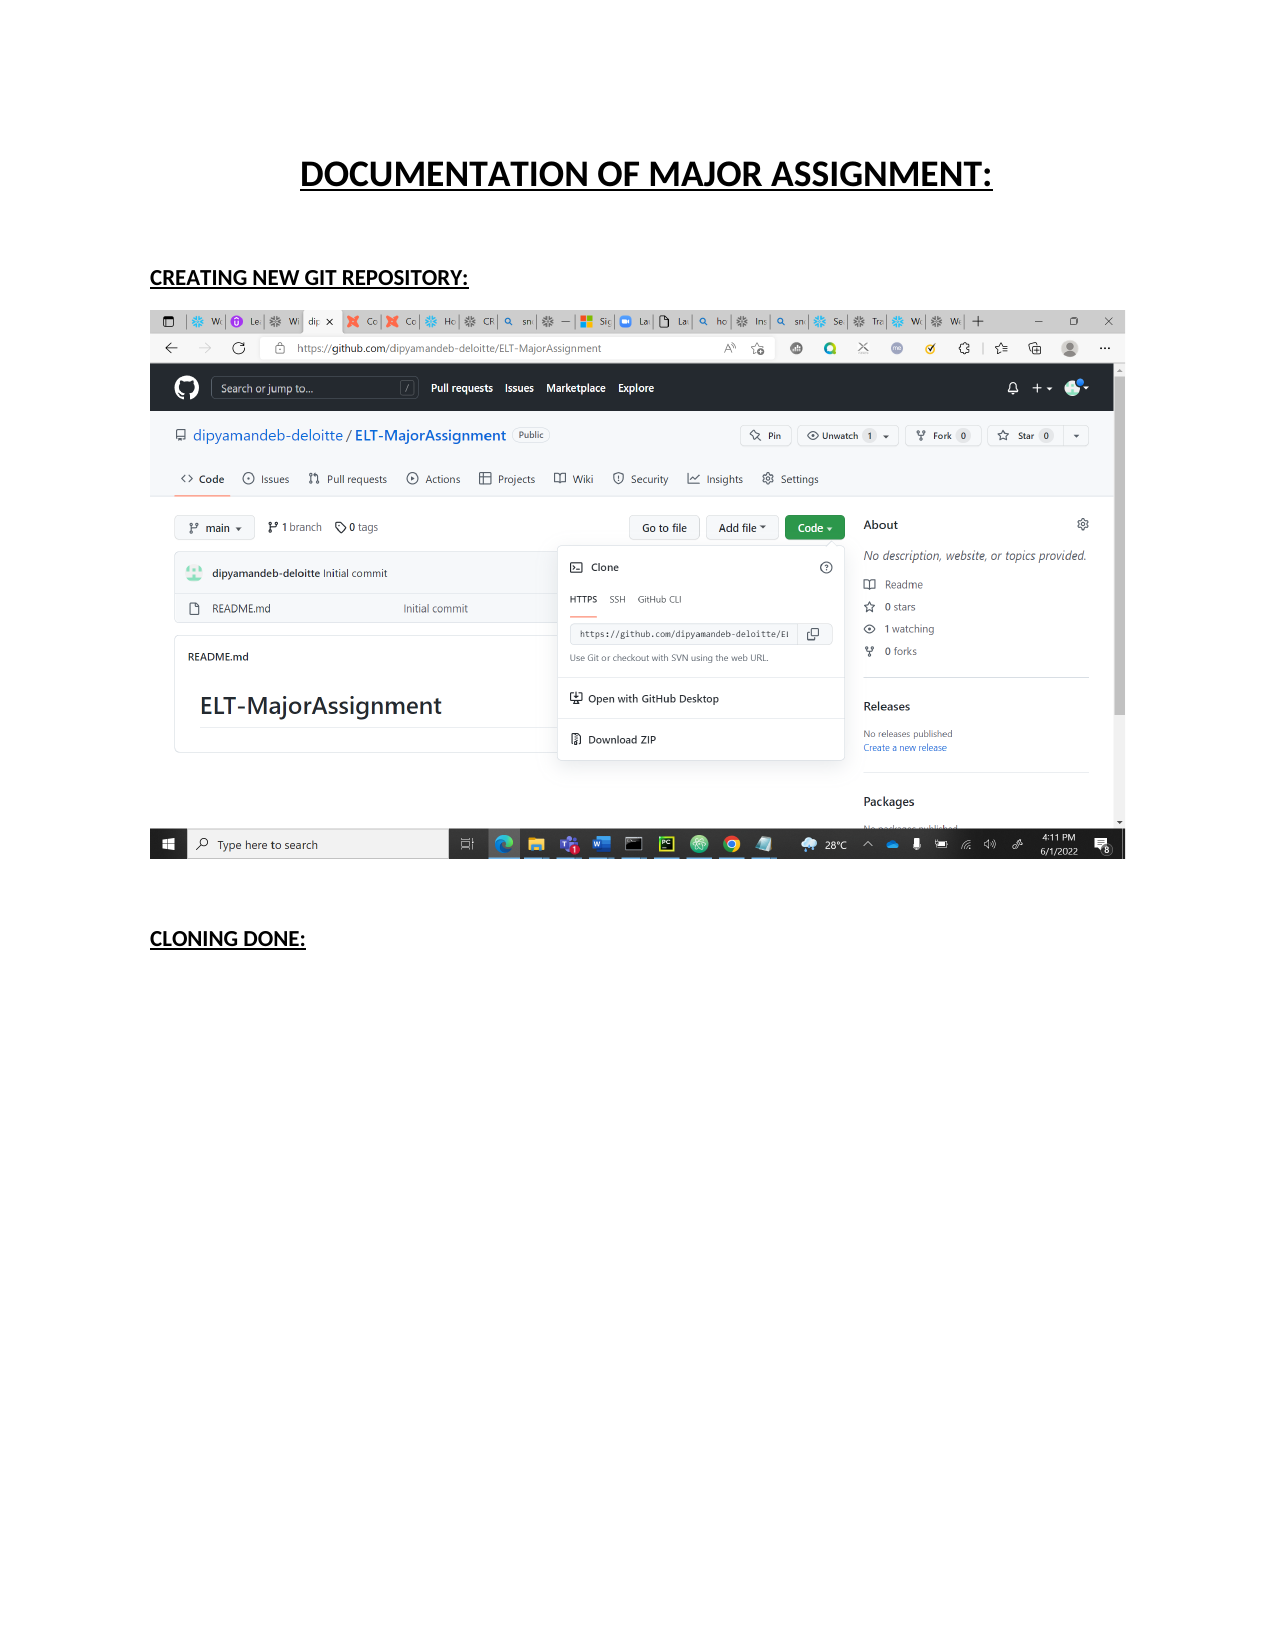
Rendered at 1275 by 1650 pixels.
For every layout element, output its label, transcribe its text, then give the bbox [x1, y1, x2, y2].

picture [150, 310, 1125, 859]
text CREATING NEW GIT REPOSITORY: [150, 263, 1125, 291]
text DOCUMENTATION OF MAJOR ASSIGNMENT: [150, 150, 1125, 196]
text CLONING DONE: [150, 924, 1125, 952]
